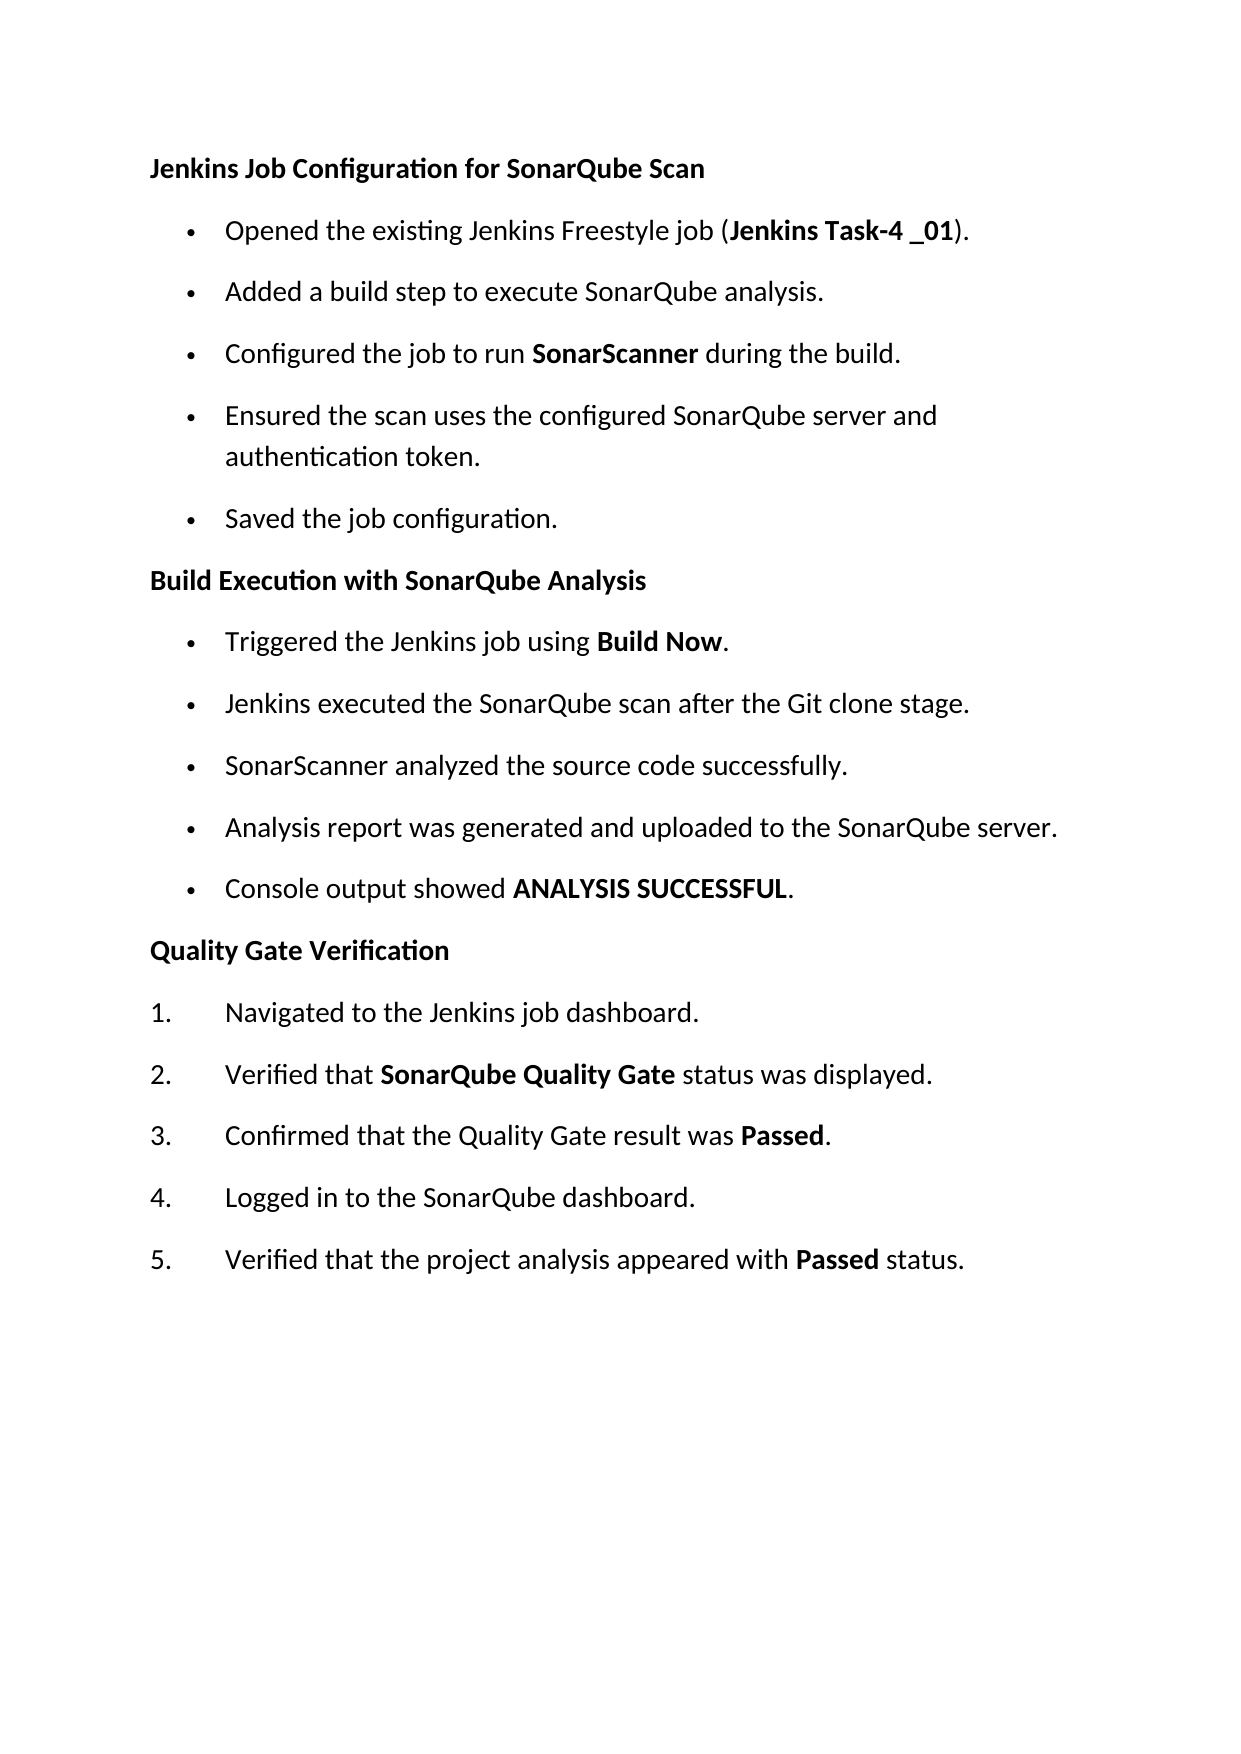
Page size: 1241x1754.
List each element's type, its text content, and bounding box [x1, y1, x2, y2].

list Jenkins executed the SonarQube scan after the Git clone stage. [187, 685, 1090, 721]
list Opened the existing Jenkins Freestyle job (Jenkins Task-4 _01). [187, 212, 1090, 247]
text Quality Gate Verification [150, 932, 1090, 968]
list Ensured the scan uses the configured SonarQube server and authentication token. [187, 397, 1090, 474]
list Added a build step to execute SonarQube analysis. [187, 273, 1090, 309]
text Jenkins Job Configuration for SonarQube Scan [150, 150, 1090, 186]
list Verified that the project analysis appeared with Passed status. [150, 1241, 1090, 1277]
list Configured the job to run SonarScanner during the build. [187, 335, 1090, 371]
list Verified that SonarQube Quality Gate status was displayed. [150, 1056, 1090, 1091]
list Logged in to the SonarQube dashboard. [150, 1179, 1090, 1215]
list Console output showed ANALYSIS SUCCESSFUL. [187, 870, 1090, 906]
text Build Execution with SonarQube Analysis [150, 562, 1090, 597]
list Confirmed that the Quality Gate result was Passed. [150, 1117, 1090, 1153]
list SonarScanner analyzed the source code successfully. [187, 747, 1090, 782]
list Analysis report was generated and uploaded to the SonarQube server. [187, 809, 1090, 844]
list Saved the job configuration. [187, 500, 1090, 535]
list Navigated to the Jenkins job dashboard. [150, 994, 1090, 1029]
list Triggered the Jenkins job using Build Now. [187, 623, 1090, 659]
